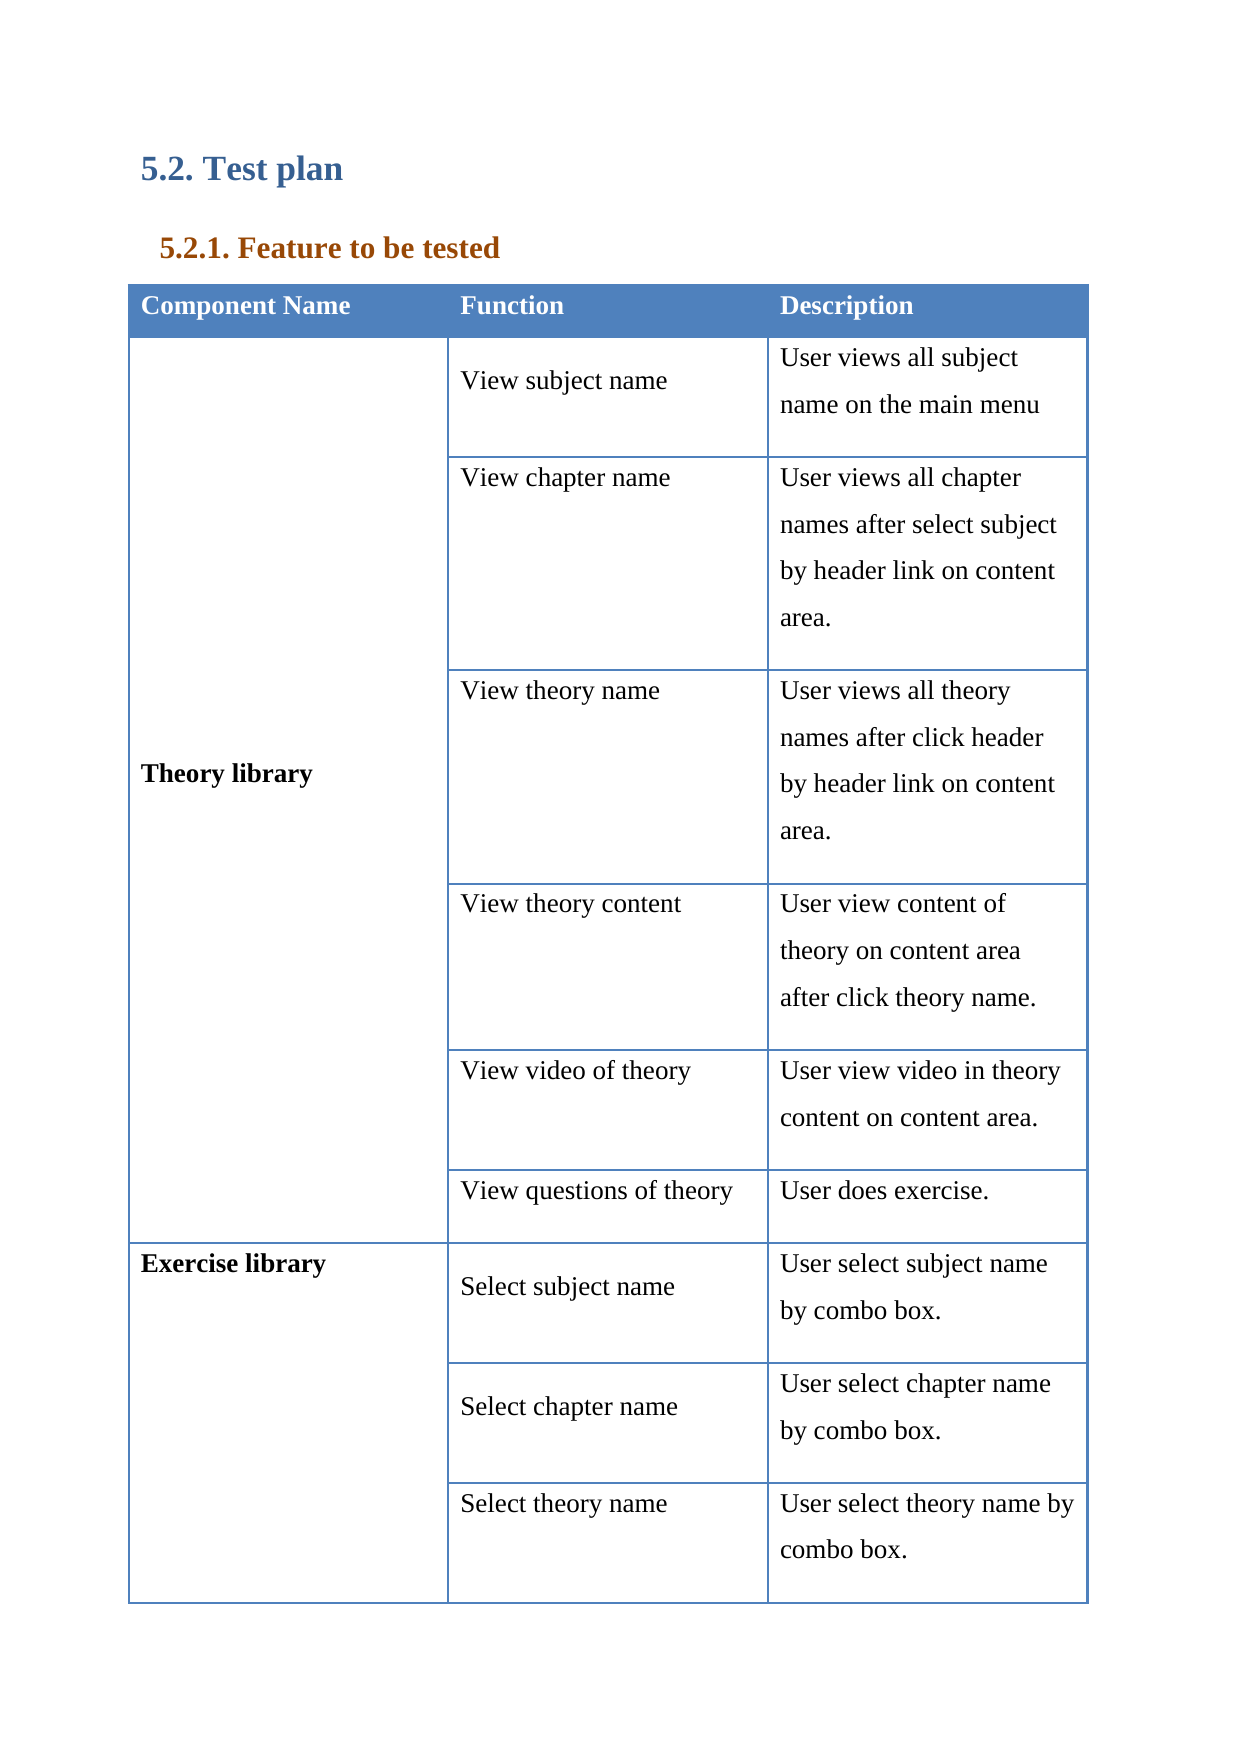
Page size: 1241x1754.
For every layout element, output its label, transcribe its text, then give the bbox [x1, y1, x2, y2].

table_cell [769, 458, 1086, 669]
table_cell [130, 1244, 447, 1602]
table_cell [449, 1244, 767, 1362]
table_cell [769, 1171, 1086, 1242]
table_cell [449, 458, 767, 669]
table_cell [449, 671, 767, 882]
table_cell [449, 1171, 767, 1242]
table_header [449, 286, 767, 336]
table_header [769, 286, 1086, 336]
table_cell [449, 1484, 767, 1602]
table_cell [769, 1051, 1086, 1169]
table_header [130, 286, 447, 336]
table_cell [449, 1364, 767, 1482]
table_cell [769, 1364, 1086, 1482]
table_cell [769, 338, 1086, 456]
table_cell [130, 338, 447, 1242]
subtitle 5.2. Test plan [141, 148, 1122, 188]
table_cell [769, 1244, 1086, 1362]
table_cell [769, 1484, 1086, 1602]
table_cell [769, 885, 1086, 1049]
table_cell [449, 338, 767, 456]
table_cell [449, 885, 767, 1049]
subtitle 5.2.1. Feature to be tested [159, 230, 1122, 266]
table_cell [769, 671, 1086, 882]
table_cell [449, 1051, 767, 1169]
